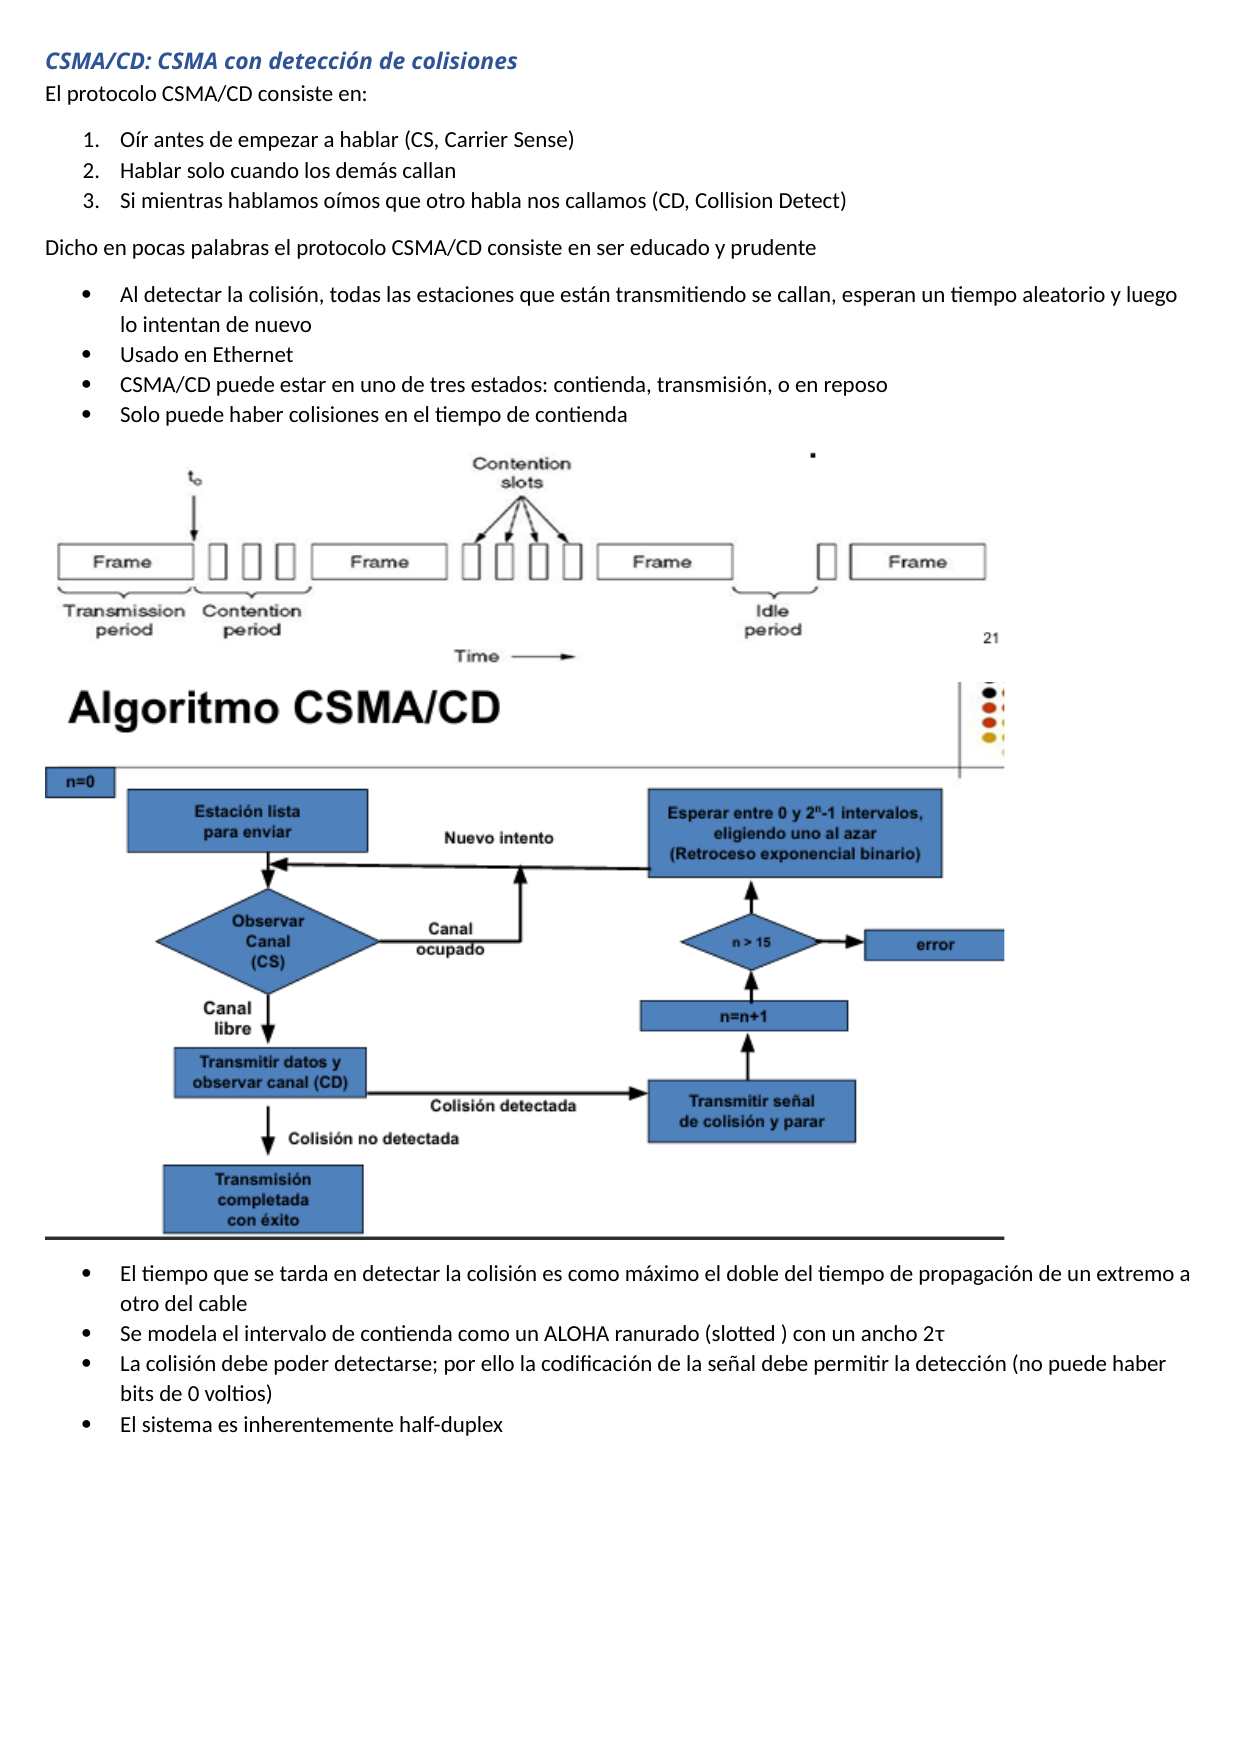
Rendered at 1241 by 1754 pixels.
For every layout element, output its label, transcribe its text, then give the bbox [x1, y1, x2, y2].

list La colisión debe poder detectarse; por ello la codificación de la señal debe permitir la detección (no puede haber bits de 0 voltios) [82, 1349, 1195, 1408]
list Hablar solo cuando los demás callan [82, 156, 1195, 184]
subtitle CSMA/CD: CSMA con detección de colisiones [45, 45, 1195, 76]
list CSMA/CD puede estar en uno de tres estados: contienda, transmisión, o en reposo [82, 370, 1195, 398]
list El sistema es inherentemente half-duplex [82, 1410, 1195, 1438]
picture [45, 447, 1000, 664]
list Solo puede haber colisiones en el tiempo de contienda [82, 401, 1195, 429]
list Al detectar la colisión, todas las estaciones que están transmitiendo se callan, esperan un tiempo aleatorio y luego lo intentan de nuevo [82, 280, 1195, 338]
list Si mientras hablamos oímos que otro habla nos callamos (CD, Collision Detect) [82, 186, 1195, 214]
list Oír antes de empezar a hablar (CS, Carrier Sense) [82, 126, 1195, 154]
text Dicho en pocas palabras el protocolo CSMA/CD consiste en ser educado y prudente [45, 233, 1195, 261]
list Se modela el intervalo de contienda como un ALOHA ranurado (slotted ) con un ancho 2τ [82, 1319, 1195, 1347]
list El tiempo que se tarda en detectar la colisión es como máximo el doble del tiempo de propagación de un extremo a otro del cable [82, 1259, 1195, 1317]
list Usado en Ethernet [82, 340, 1195, 368]
text El protocolo CSMA/CD consiste en: [45, 79, 1195, 107]
picture [45, 682, 1005, 1240]
